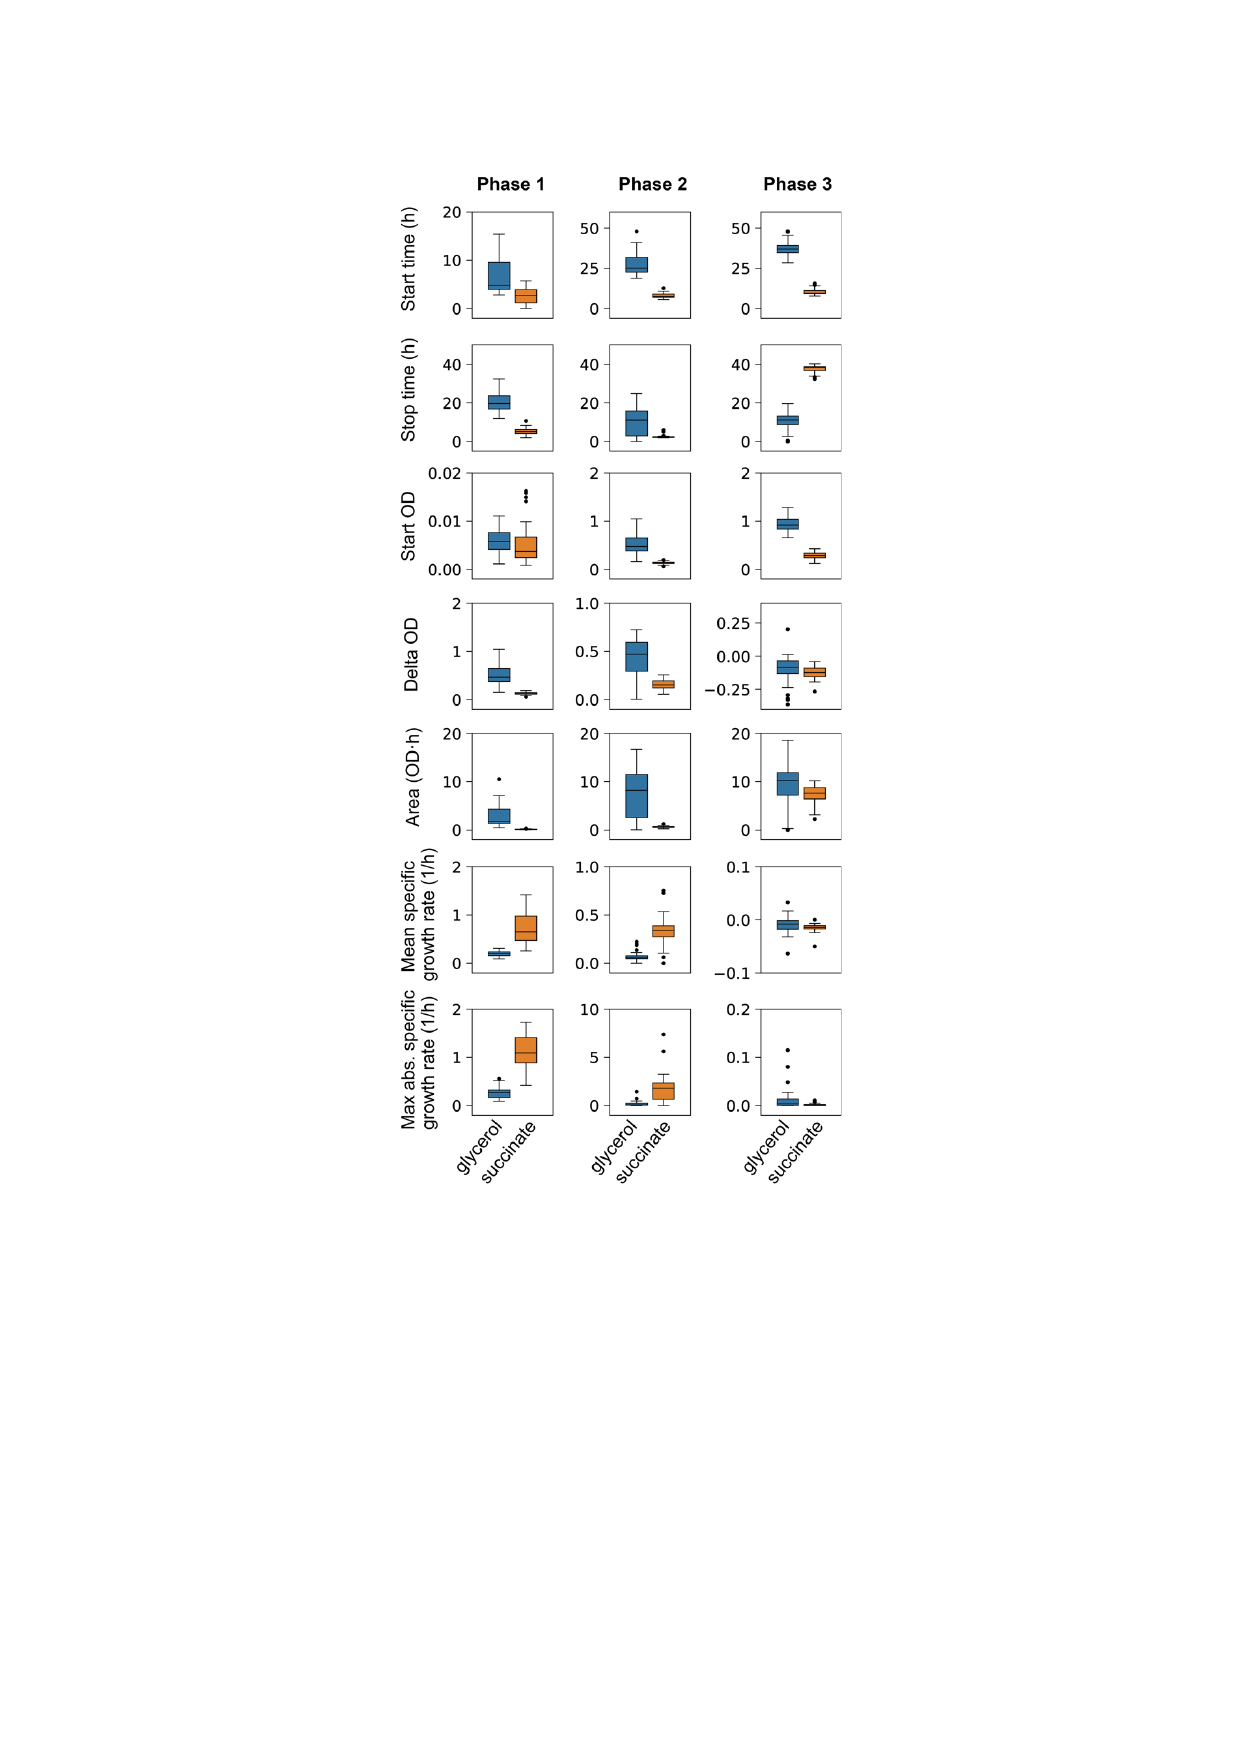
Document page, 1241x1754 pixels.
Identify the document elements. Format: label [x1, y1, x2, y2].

picture [398, 175, 842, 1189]
